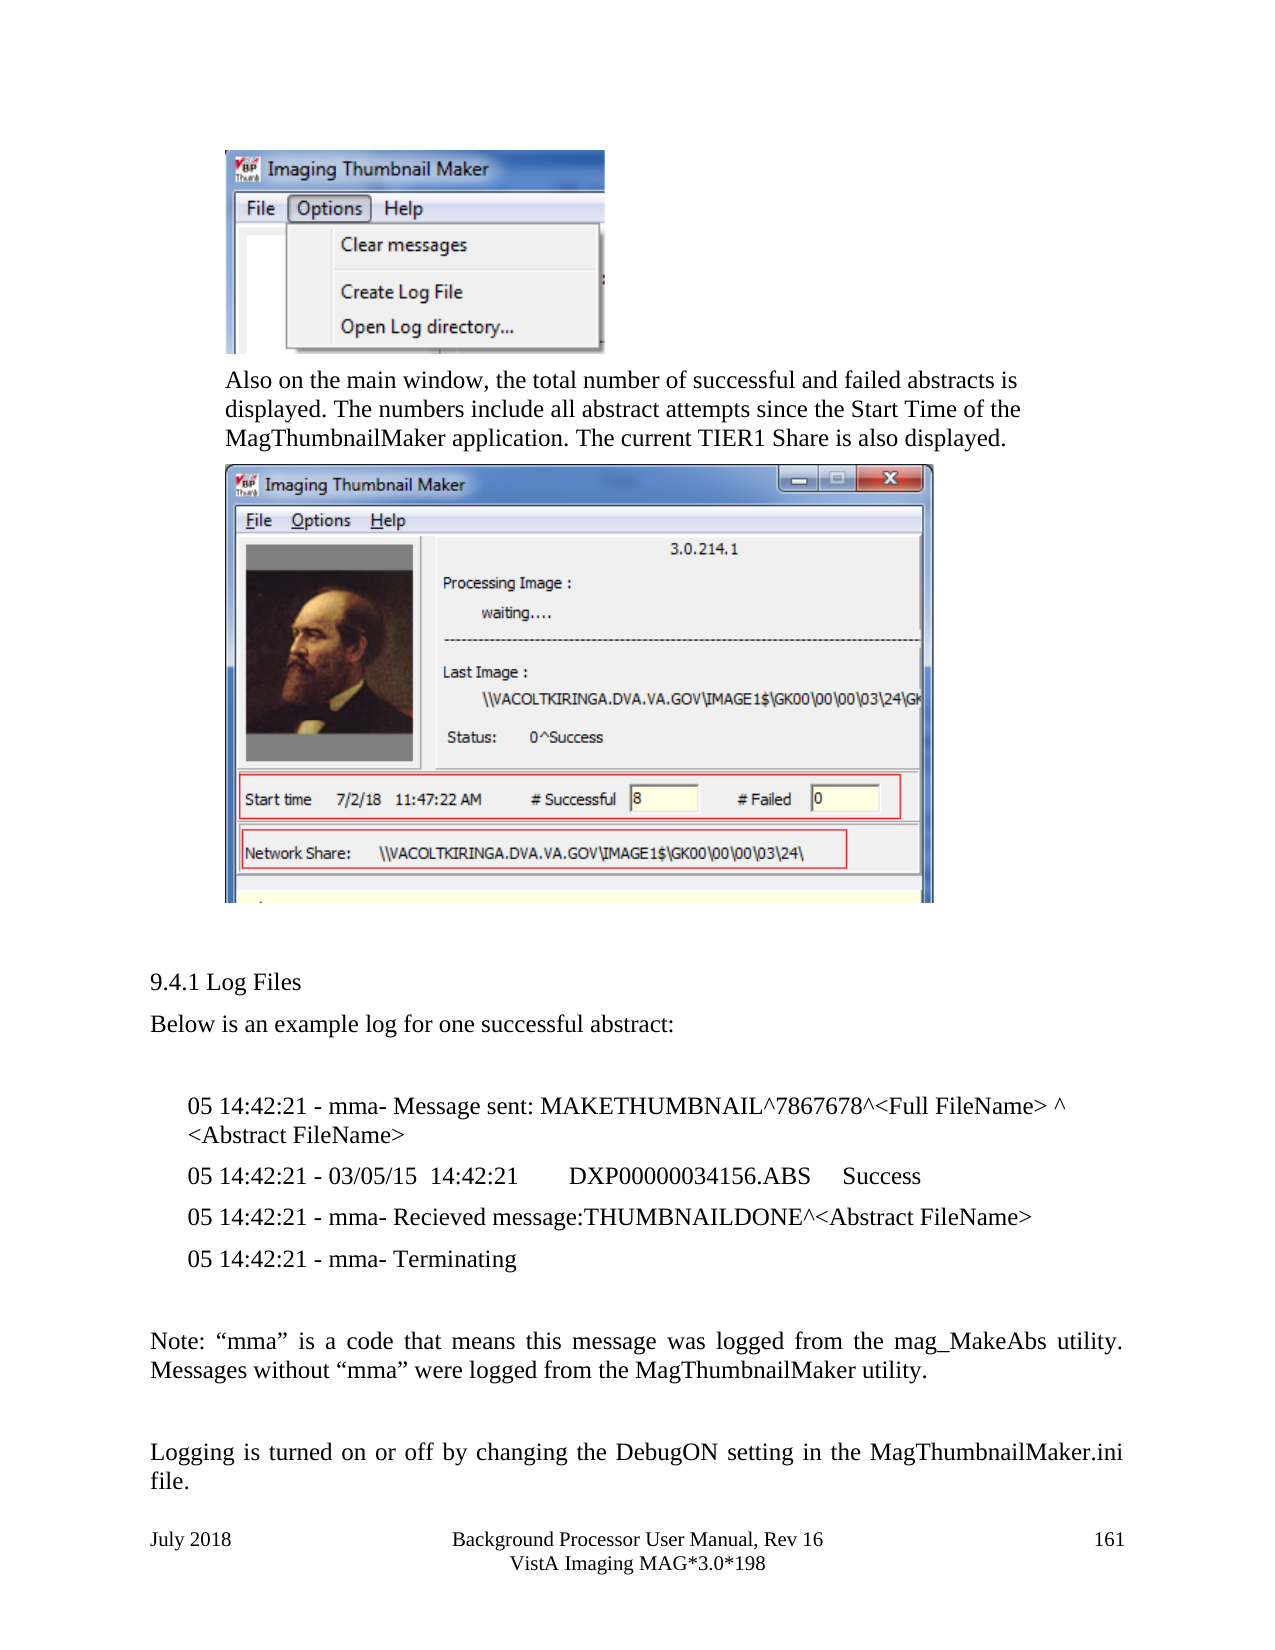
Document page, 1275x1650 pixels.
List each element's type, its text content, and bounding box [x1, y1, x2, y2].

text 05 14:42:21 - mma- Message sent: MAKETHUMBNAIL^7867678^<Full FileName> ^ <Abstract FileName> [187, 1091, 1125, 1149]
subtitle 9.4.1 Log Files [150, 967, 1125, 996]
text Logging is turned on or off by changing the DebugON setting in the MagThumbnailMaker.ini file. [150, 1437, 1125, 1495]
picture [225, 464, 938, 903]
text 05 14:42:21 - mma- Terminating [187, 1244, 1125, 1272]
picture [225, 150, 605, 354]
text 05 14:42:21 - 03/05/15 14:42:21 DXP00000034156.ABS Success [187, 1161, 1125, 1190]
text Note: “mma” is a code that means this message was logged from the mag_MakeAbs utility. Messages without “mma” were logged from the MagThumbnailMaker utility. [150, 1326, 1125, 1384]
text Also on the main window, the total number of successful and failed abstracts is displayed. The numbers include all abstract attempts since the Start Time of the MagThumbnailMaker application. The current TIER1 Share is also displayed. [225, 366, 1125, 452]
text 05 14:42:21 - mma- Recieved message:THUMBNAILDONE^<Abstract FileName> [187, 1202, 1125, 1231]
text Below is an example log for one successful abstract: [150, 1009, 1125, 1037]
